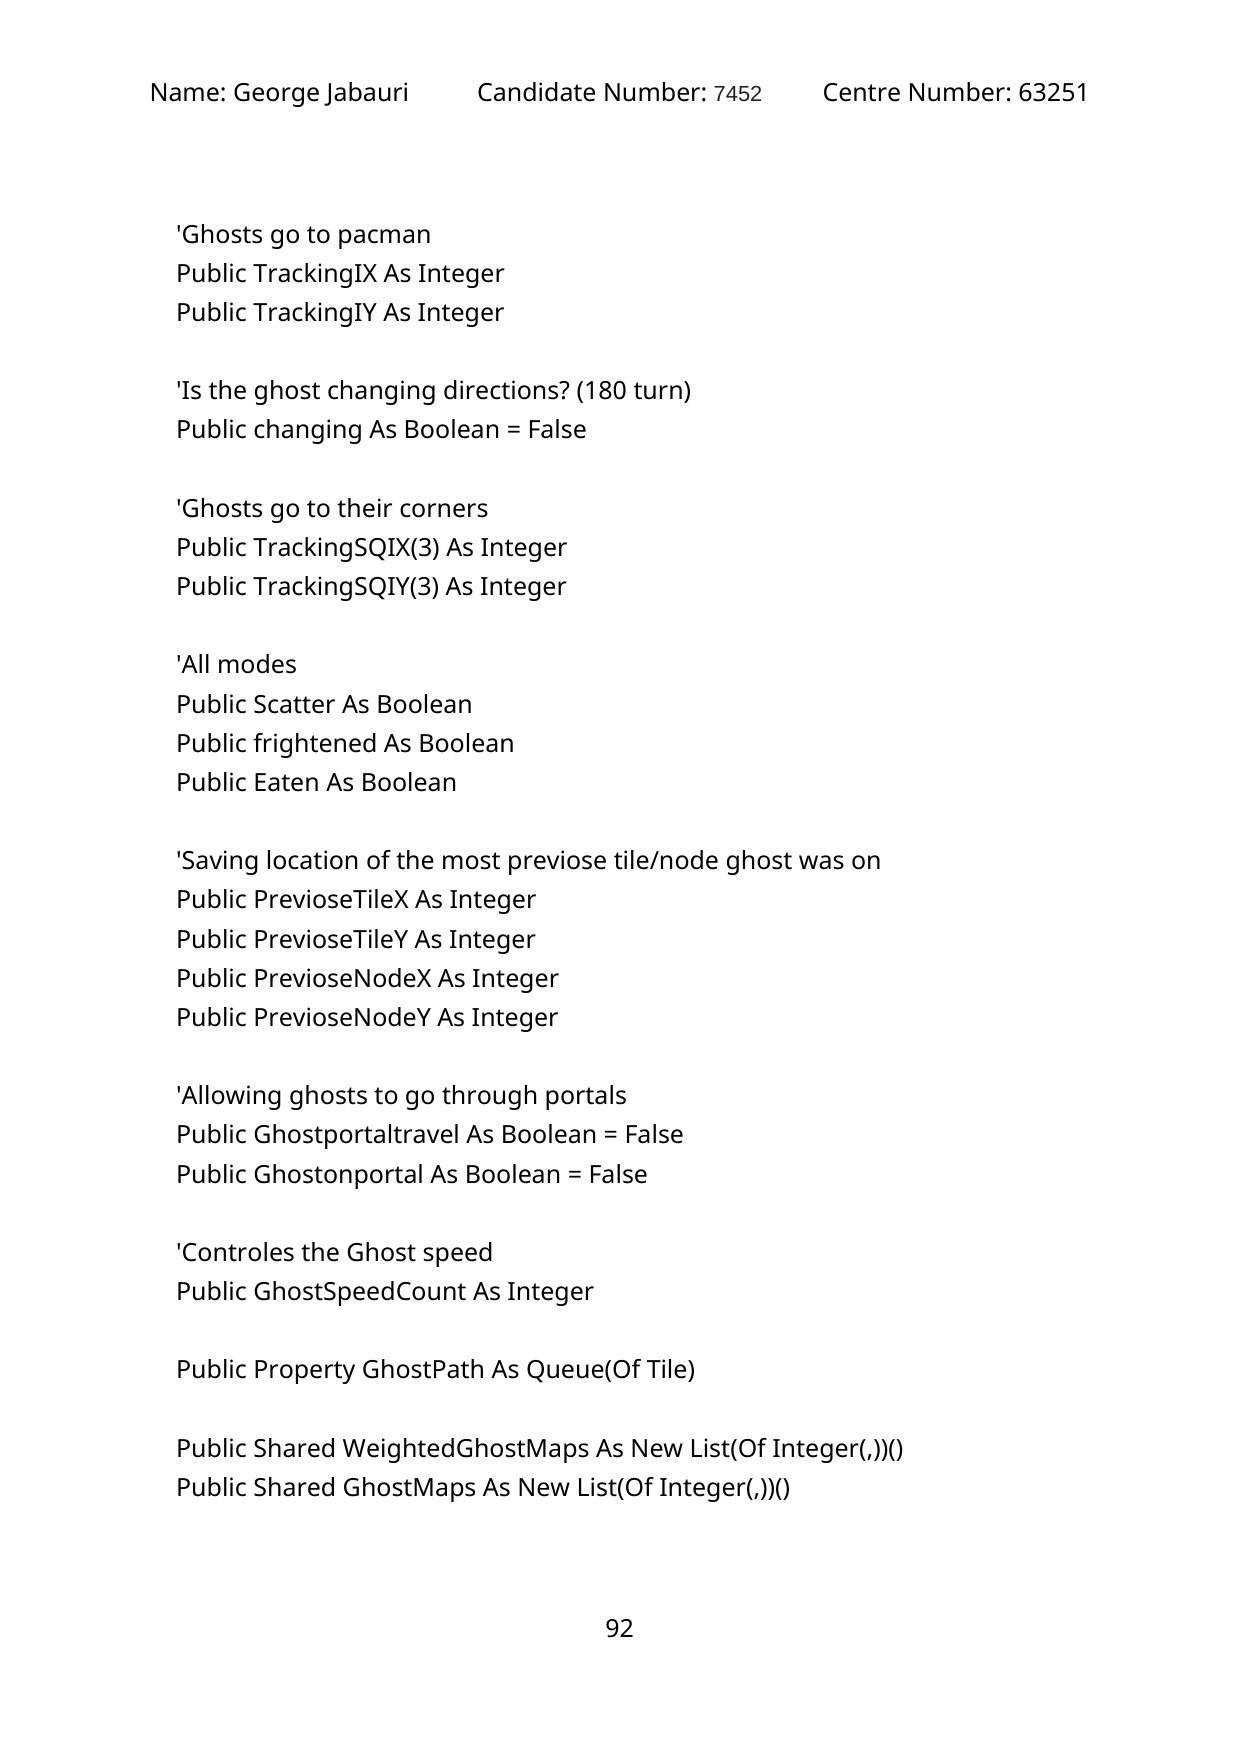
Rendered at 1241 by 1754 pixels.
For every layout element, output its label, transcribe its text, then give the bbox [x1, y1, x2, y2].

text 'Ghosts go to their corners [150, 491, 1090, 524]
text 'Ghosts go to pacman [150, 216, 1090, 250]
text Public GhostSpeedCount As Integer [150, 1274, 1090, 1308]
text 'Saving location of the most previose tile/node ghost was on [150, 843, 1090, 877]
text 'All modes [150, 647, 1090, 681]
text 'Is the ghost changing directions? (180 turn) [150, 373, 1090, 407]
text Public PrevioseNodeX As Integer [150, 961, 1090, 994]
text 'Controles the Ghost speed [150, 1235, 1090, 1269]
text Public TrackingSQIX(3) As Integer [150, 530, 1090, 564]
text Public Eaten As Boolean [150, 765, 1090, 799]
text Public Shared GhostMaps As New List(Of Integer(,))() [150, 1470, 1090, 1504]
text Public PrevioseTileX As Integer [150, 882, 1090, 916]
text Public PrevioseTileY As Integer [150, 921, 1090, 955]
text Public Ghostportaltravel As Boolean = False [150, 1117, 1090, 1151]
text Public TrackingSQIY(3) As Integer [150, 569, 1090, 603]
text Public Scatter As Boolean [150, 686, 1090, 720]
text Public frightened As Boolean [150, 726, 1090, 759]
text Public Ghostonportal As Boolean = False [150, 1156, 1090, 1190]
text Public TrackingIX As Integer [150, 256, 1090, 289]
text Public Property GhostPath As Queue(Of Tile) [150, 1352, 1090, 1386]
text Public PrevioseNodeY As Integer [150, 1000, 1090, 1034]
text Public Shared WeightedGhostMaps As New List(Of Integer(,))() [150, 1431, 1090, 1464]
text 'Allowing ghosts to go through portals [150, 1078, 1090, 1112]
text Public changing As Boolean = False [150, 412, 1090, 446]
text Public TrackingIY As Integer [150, 295, 1090, 329]
